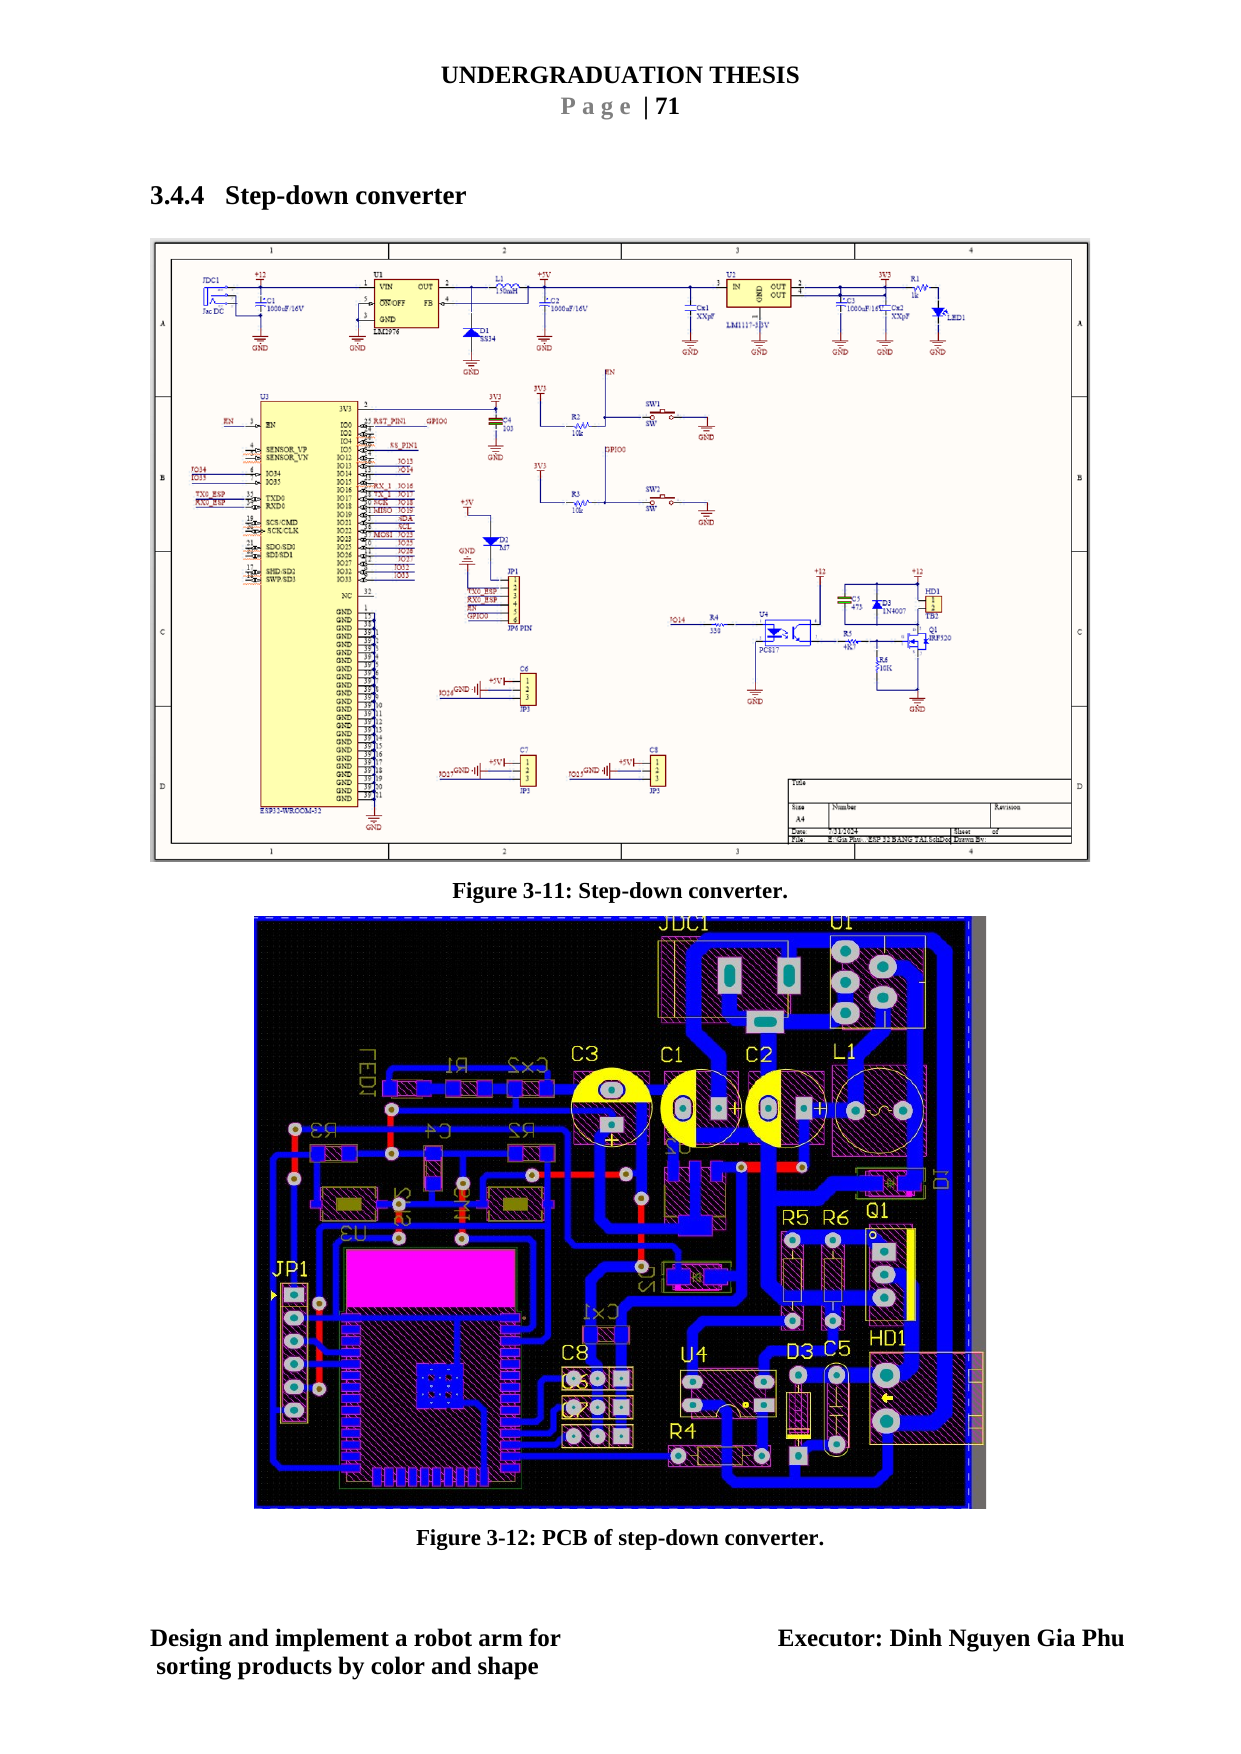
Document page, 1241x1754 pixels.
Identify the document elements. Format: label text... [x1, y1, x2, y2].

text Figure 3-11: Step-down converter. [150, 877, 1090, 903]
picture [150, 238, 1091, 862]
subtitle Step-down converter [150, 179, 1090, 210]
text Figure 3-12: PCB of step-down converter. [150, 1524, 1090, 1551]
picture [254, 916, 987, 1509]
